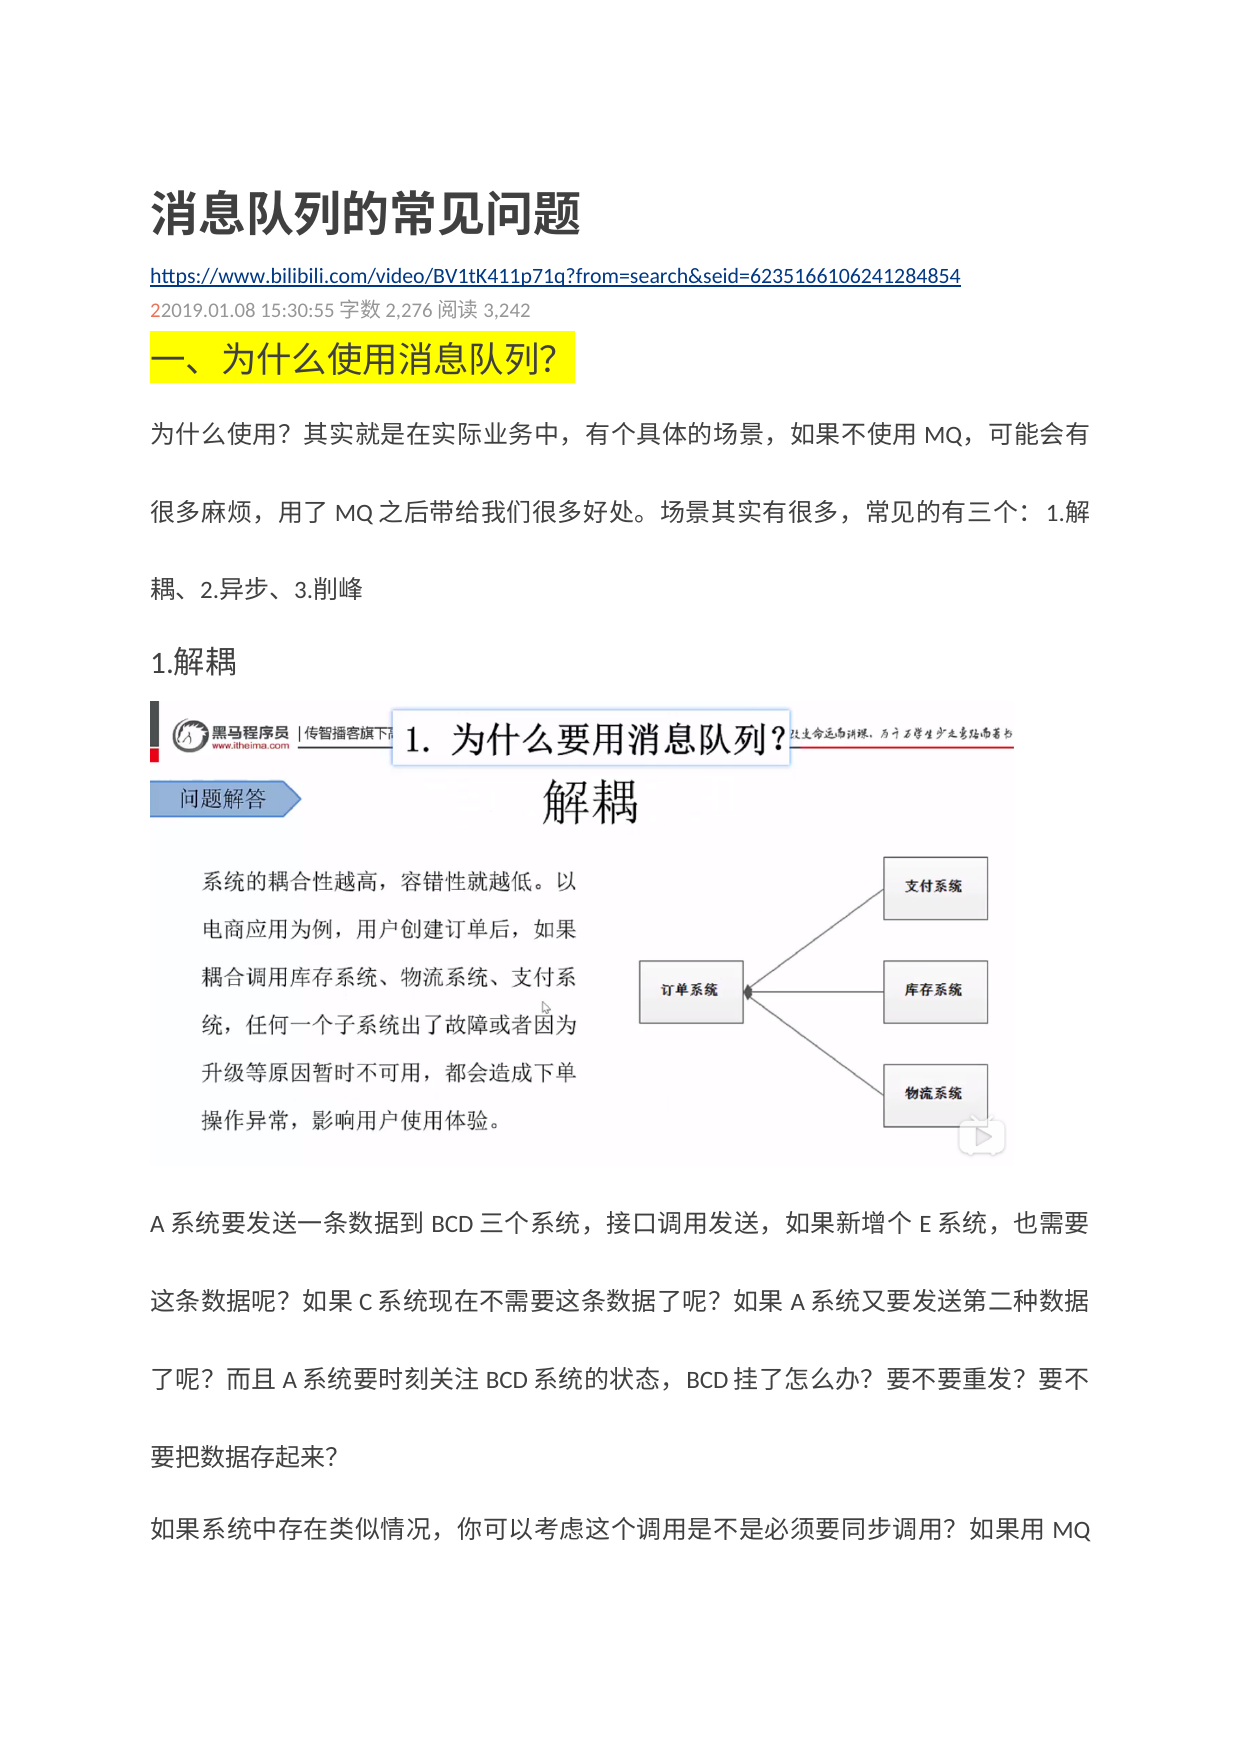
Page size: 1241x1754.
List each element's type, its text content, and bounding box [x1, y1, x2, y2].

text 一、为什么使用消息队列？ [150, 324, 1090, 389]
picture [150, 701, 1014, 1166]
text 22019.01.08 15:30:55字数 2,276阅读 3,242 [150, 292, 1090, 324]
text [150, 1495, 1090, 1560]
text 消息队列的常见问题 [150, 162, 1090, 259]
text https://www.bilibili.com/video/BV1tK411p71q?from=search&seid=6235166106241284854 [150, 259, 1090, 292]
text A系统要发送一条数据到BCD三个系统，接口调用发送，如果新增个E系统，也需要这条数据呢？如果C系统现在不需要这条数据了呢？如果A系统又要发送第二种数据了呢？而且A系统要时刻关注BCD系统的状态，BCD挂了怎么办？要不要重发？要不要把数据存起来？ [150, 1189, 1090, 1488]
text 为什么使用？其实就是在实际业务中，有个具体的场景，如果不使用MQ，可能会有很多麻烦，用了MQ之后带给我们很多好处。场景其实有很多，常见的有三个：1.解耦、2.异步、3.削峰 [150, 400, 1090, 621]
text 1.解耦 [150, 628, 1090, 693]
